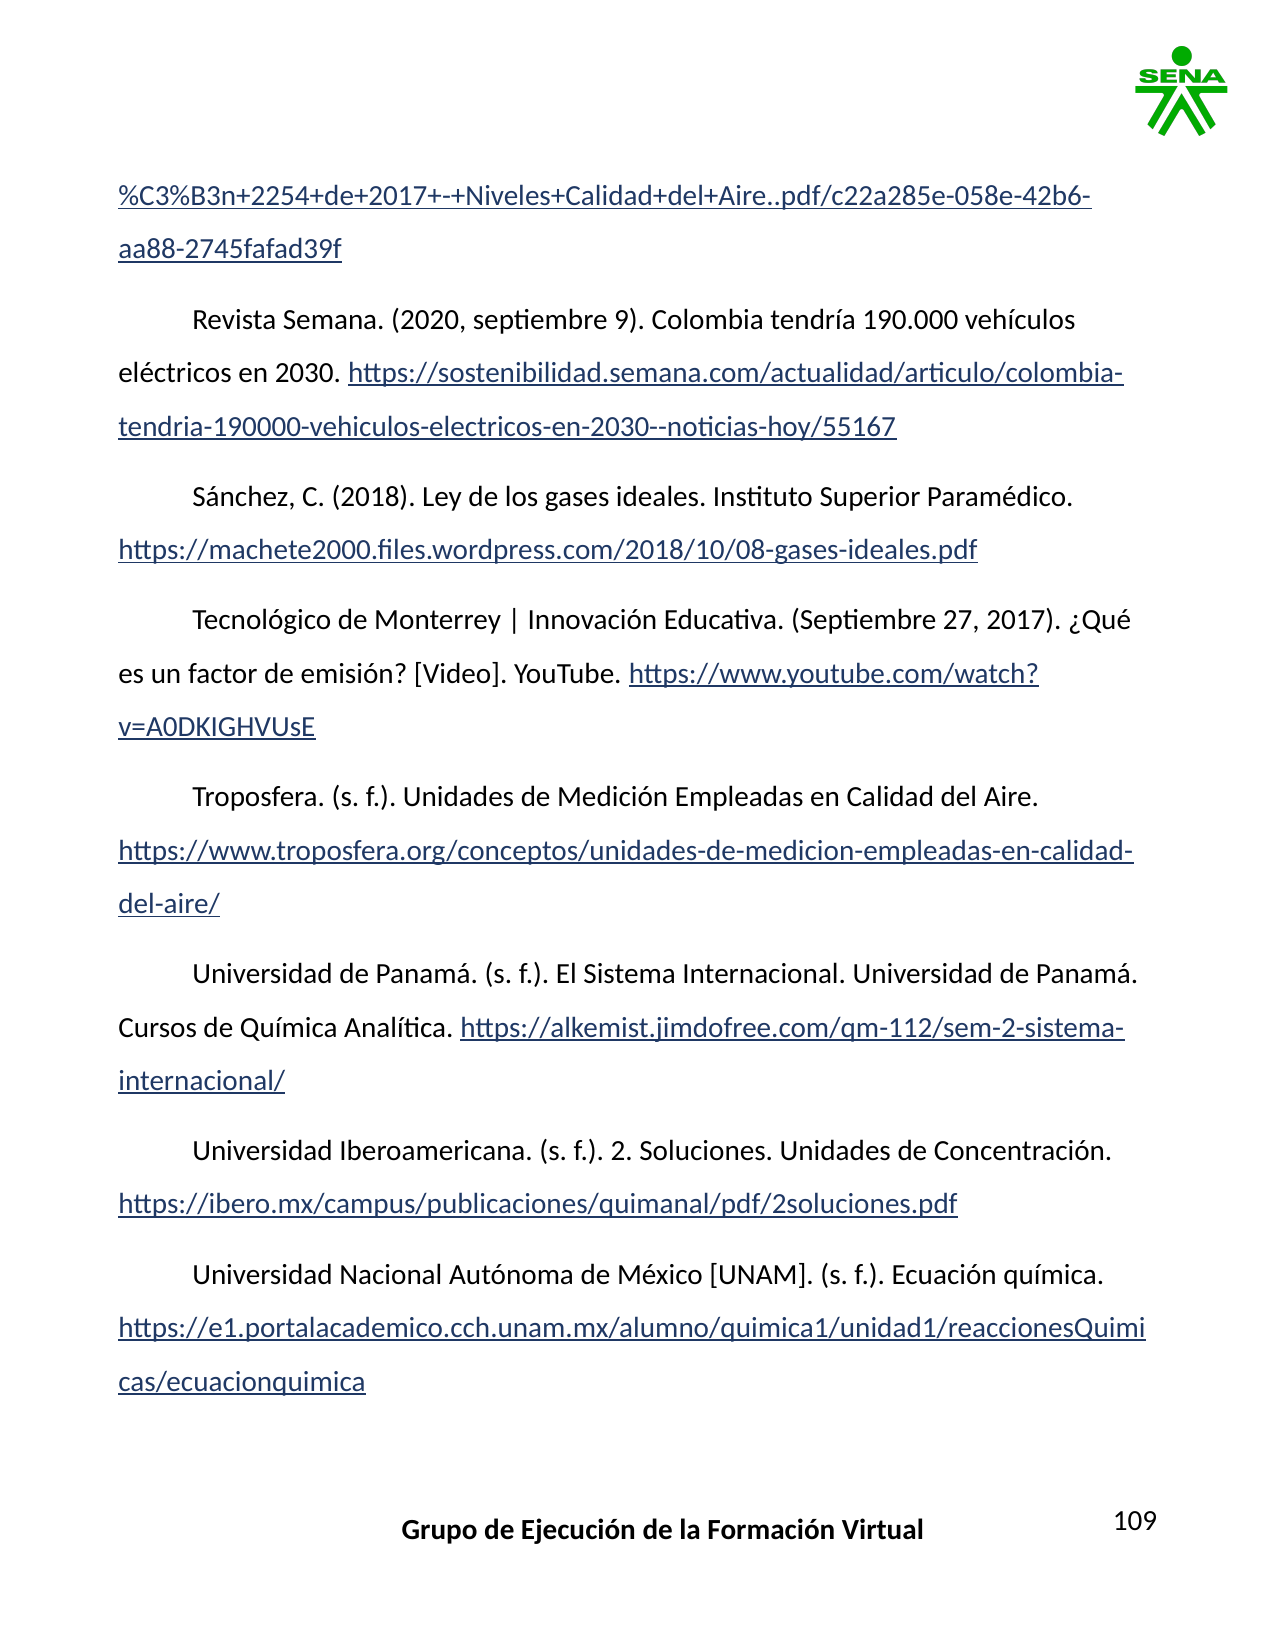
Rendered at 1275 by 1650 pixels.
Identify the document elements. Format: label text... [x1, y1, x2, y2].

text Tecnológico de Monterrey | Innovación Educativa. (Septiembre 27, 2017). ¿Qué es un factor de emisión? [Video]. YouTube. https://www.youtube.com/watch?v=A0DKIGHVUsE [118, 601, 1157, 744]
text Troposfera. (s. f.). Unidades de Medición Empleadas en Calidad del Aire. https://www.troposfera.org/conceptos/unidades-de-medicion-empleadas-en-calidad-del-aire/ [118, 778, 1157, 921]
text Universidad Nacional Autónoma de México [UNAM]. (s. f.). Ecuación química. https://e1.portalacademico.cch.unam.mx/alumno/quimica1/unidad1/reaccionesQuimicas/ecuacionquimica [118, 1256, 1157, 1398]
text Universidad Iberoamericana. (s. f.). 2. Soluciones. Unidades de Concentración. https://ibero.mx/campus/publicaciones/quimanal/pdf/2soluciones.pdf [118, 1132, 1157, 1221]
text Universidad de Panamá. (s. f.). El Sistema Internacional. Universidad de Panamá. Cursos de Química Analítica. https://alkemist.jimdofree.com/qm-112/sem-2-sistema-internacional/ [118, 955, 1157, 1098]
picture [1135, 46, 1228, 136]
text Sánchez, C. (2018). Ley de los gases ideales. Instituto Superior Paramédico. https://machete2000.files.wordpress.com/2018/10/08-gases-ideales.pdf [118, 478, 1157, 567]
text Revista Semana. (2020, septiembre 9). Colombia tendría 190.000 vehículos eléctricos en 2030. https://sostenibilidad.semana.com/actualidad/articulo/colombia-tendria-190000-vehiculos-electricos-en-2030--noticias-hoy/55167 [118, 301, 1157, 443]
